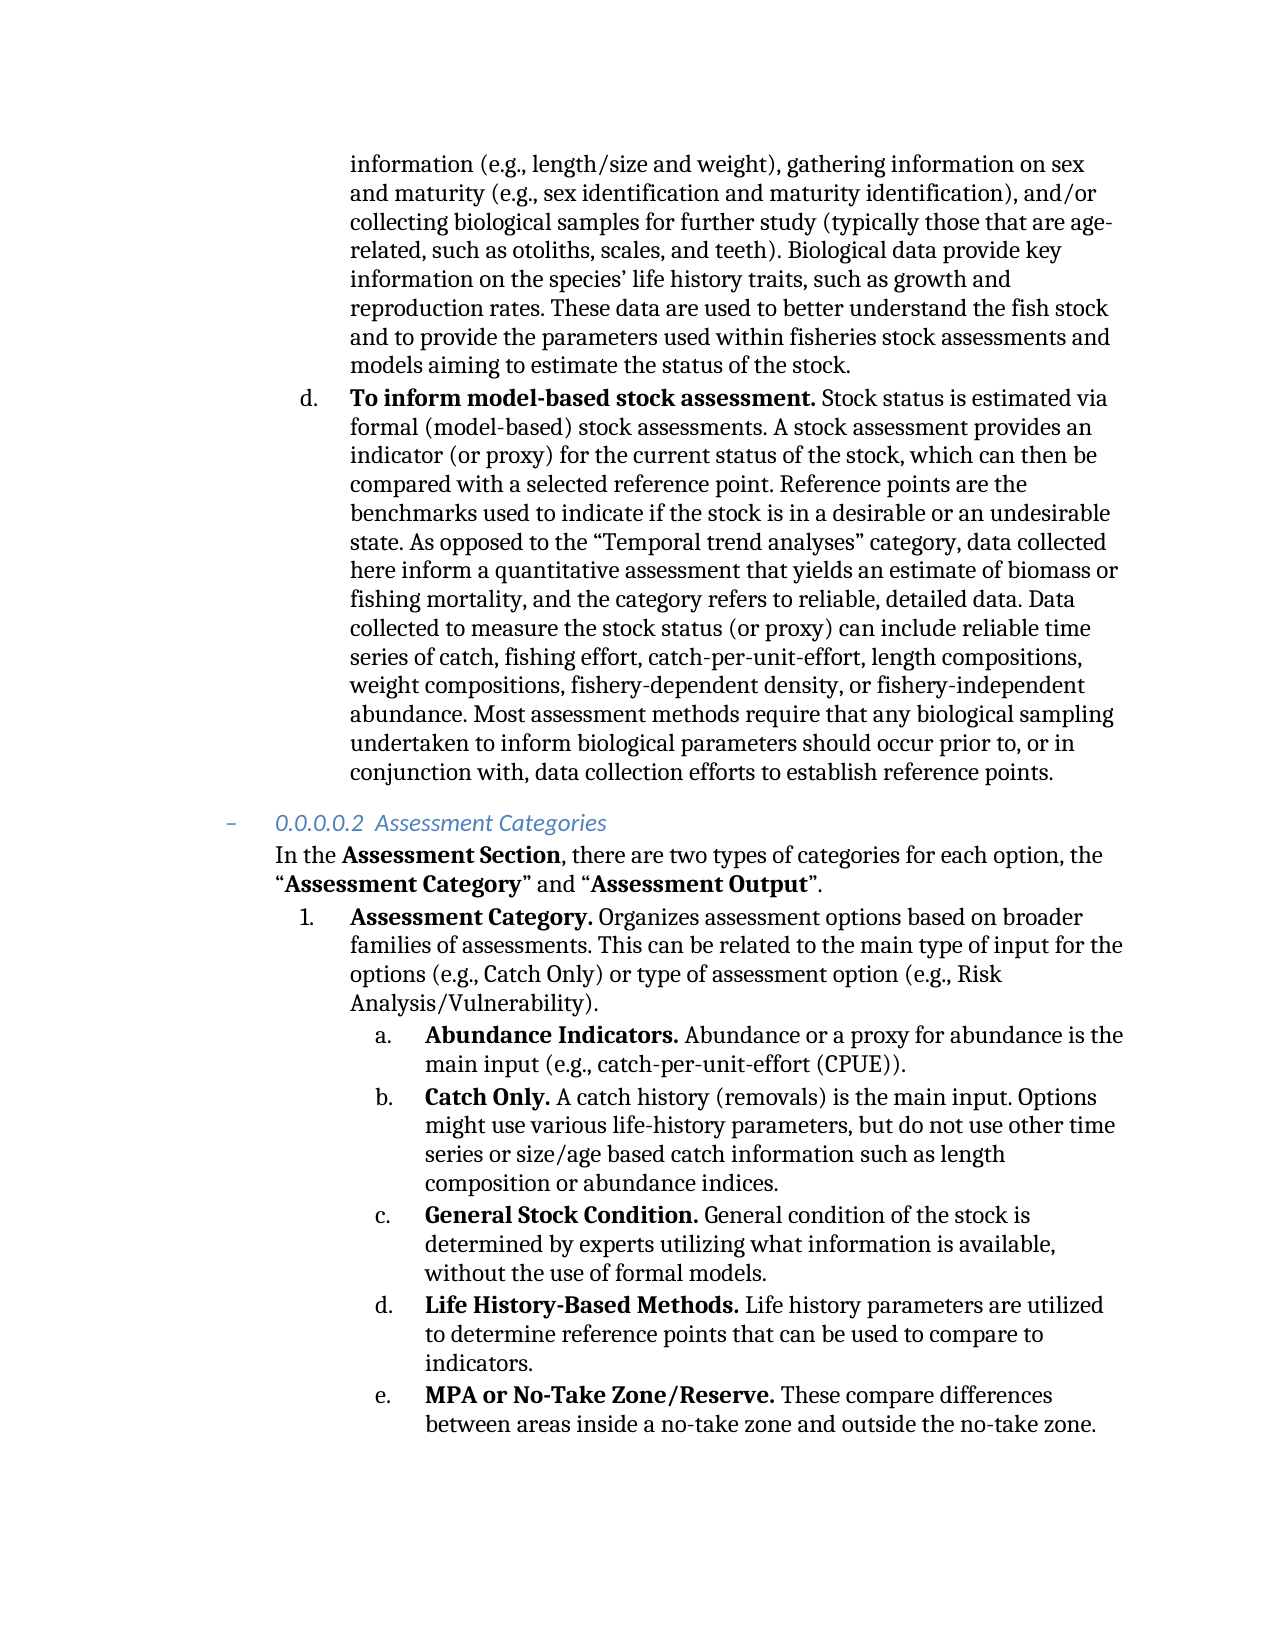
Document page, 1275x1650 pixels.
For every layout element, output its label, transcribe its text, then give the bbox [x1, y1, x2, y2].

list Assessment Category. Organizes assessment options based on broader families of assessments. This can be related to the main type of input for the options (e.g., Catch Only) or type of assessment option (e.g., Risk Analysis/Vulnerability). [300, 903, 1125, 1018]
list To inform model-based stock assessment. Stock status is estimated via formal (model-based) stock assessments. A stock assessment provides an indicator (or proxy) for the current status of the stock, which can then be compared with a selected reference point. Reference points are the benchmarks used to indicate if the stock is in a desirable or an undesirable state. As opposed to the “Temporal trend analyses” category, data collected here inform a quantitative assessment that yields an estimate of biomass or fishing mortality, and the category refers to reliable, detailed data. Data collected to measure the stock status (or proxy) can include reliable time series of catch, fishing effort, catch-per-unit-effort, length compositions, weight compositions, fishery-dependent density, or fishery-independent abundance. Most assessment methods require that any biological sampling undertaken to inform biological parameters should occur prior to, or in conjunction with, data collection efforts to establish reference points. [300, 384, 1125, 786]
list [300, 150, 1125, 380]
subtitle 0.0.0.0.2 Assessment Categories [225, 807, 1125, 838]
list Life History-Based Methods. Life history parameters are utilized to determine reference points that can be used to compare to indicators. [375, 1291, 1125, 1378]
list Abundance Indicators. Abundance or a proxy for abundance is the main input (e.g., catch-per-unit-effort (CPUE)). [375, 1021, 1125, 1079]
list Catch Only. A catch history (removals) is the main input. Options might use various life-history parameters, but do not use other time series or size/age based catch information such as length composition or abundance indices. [375, 1083, 1125, 1198]
list General Stock Condition. General condition of the stock is determined by experts utilizing what information is available, without the use of formal models. [375, 1201, 1125, 1288]
list In the Assessment Section, there are two types of categories for each option, the “Assessment Category” and “Assessment Output”. [225, 841, 1125, 899]
list MPA or No-Take Zone/Reserve. These compare differences between areas inside a no-take zone and outside the no-take zone. [375, 1381, 1125, 1439]
